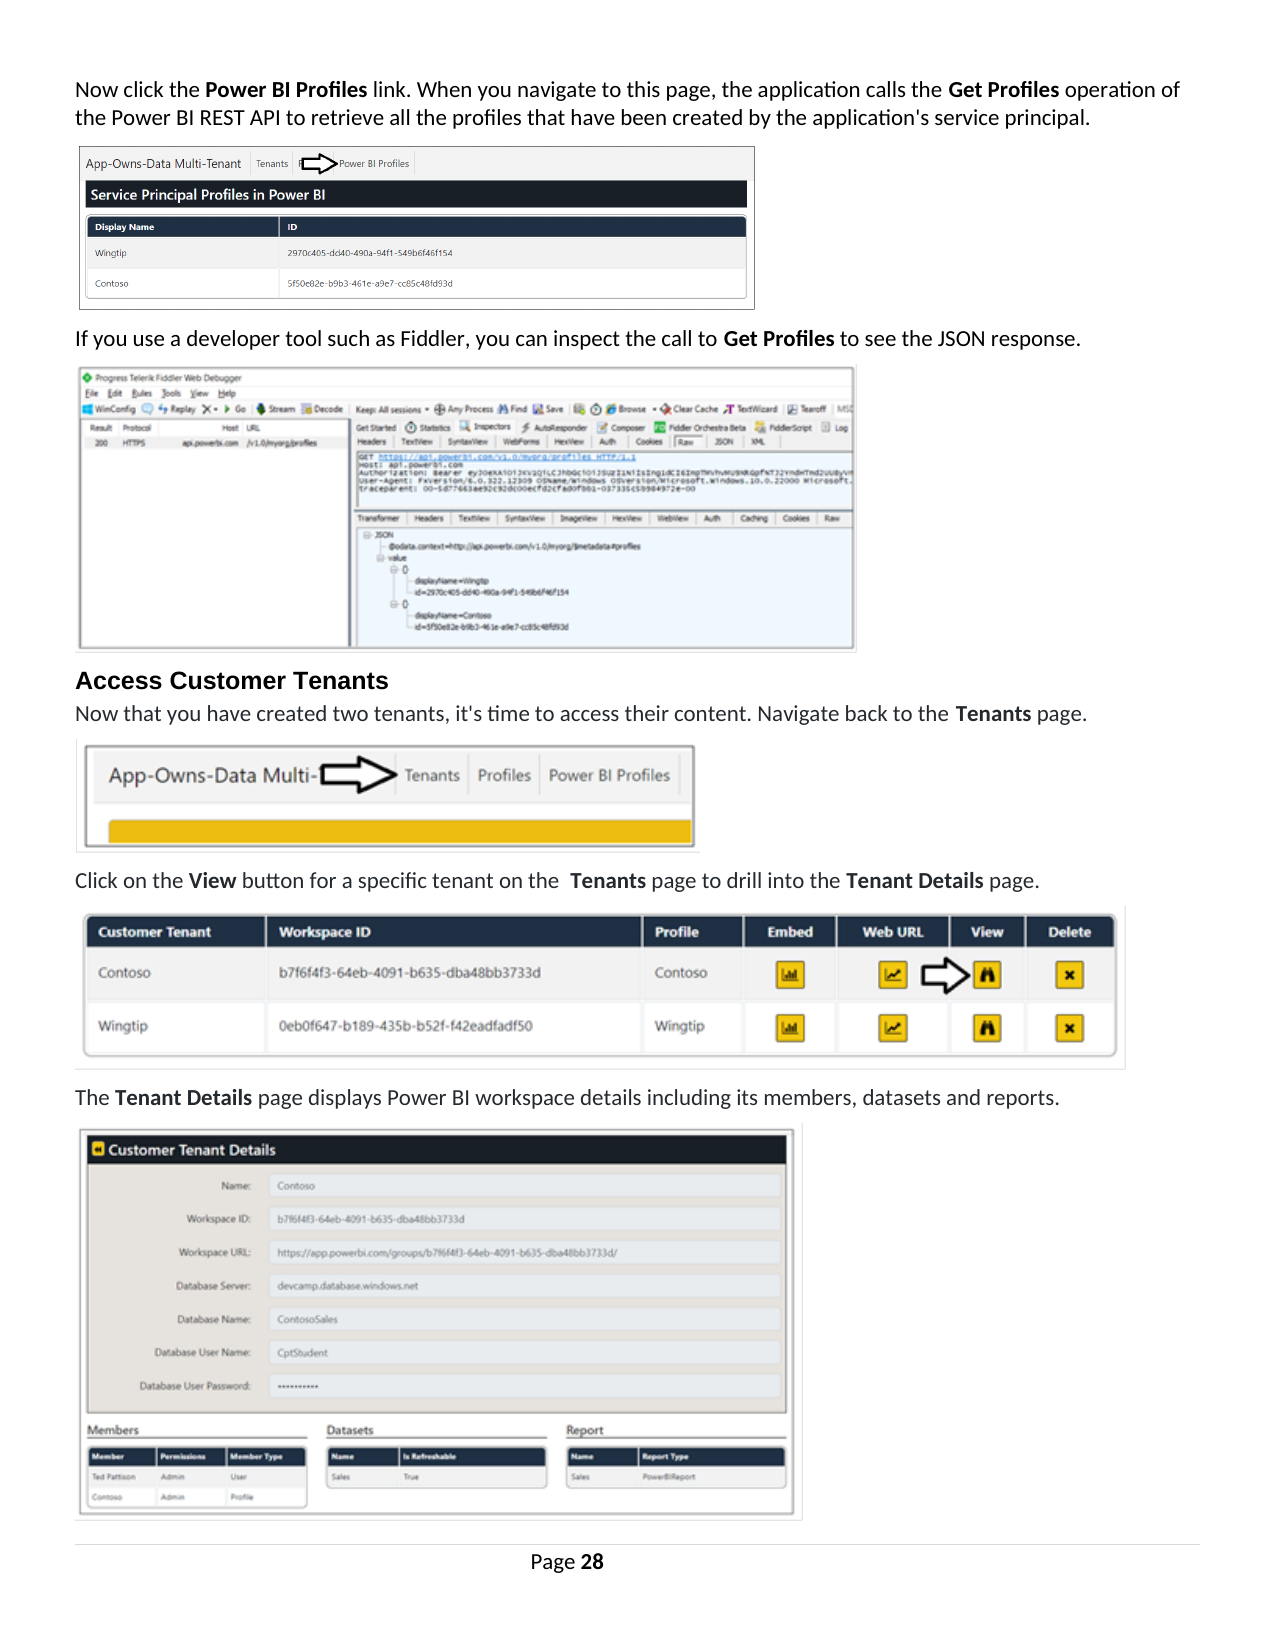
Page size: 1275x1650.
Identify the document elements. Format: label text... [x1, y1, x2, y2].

picture [75, 364, 858, 654]
picture [75, 143, 757, 312]
text If you use a developer tool such as Fiddler, you can inspect the call to Get Profiles to see the JSON response. [75, 324, 1200, 352]
picture [75, 739, 700, 854]
text Click on the View button for a specific tenant on the Tenants page to drill into the Tenant Details page. [75, 866, 1200, 894]
text The Tenant Details page displays Power BI workspace details including its members, datasets and reports. [75, 1083, 1200, 1111]
picture [75, 1123, 803, 1522]
subtitle Access Customer Tenants [75, 666, 1200, 695]
text Now click the Power BI Profiles link. When you navigate to this page, the application calls the Get Profiles operation of the Power BI REST API to retrieve all the profiles that have been created by the application's service principal. [75, 75, 1200, 131]
text Now that you have created two tenants, it's time to access their content. Navigate back to the Tenants page. [75, 699, 1200, 727]
picture [75, 906, 1127, 1071]
